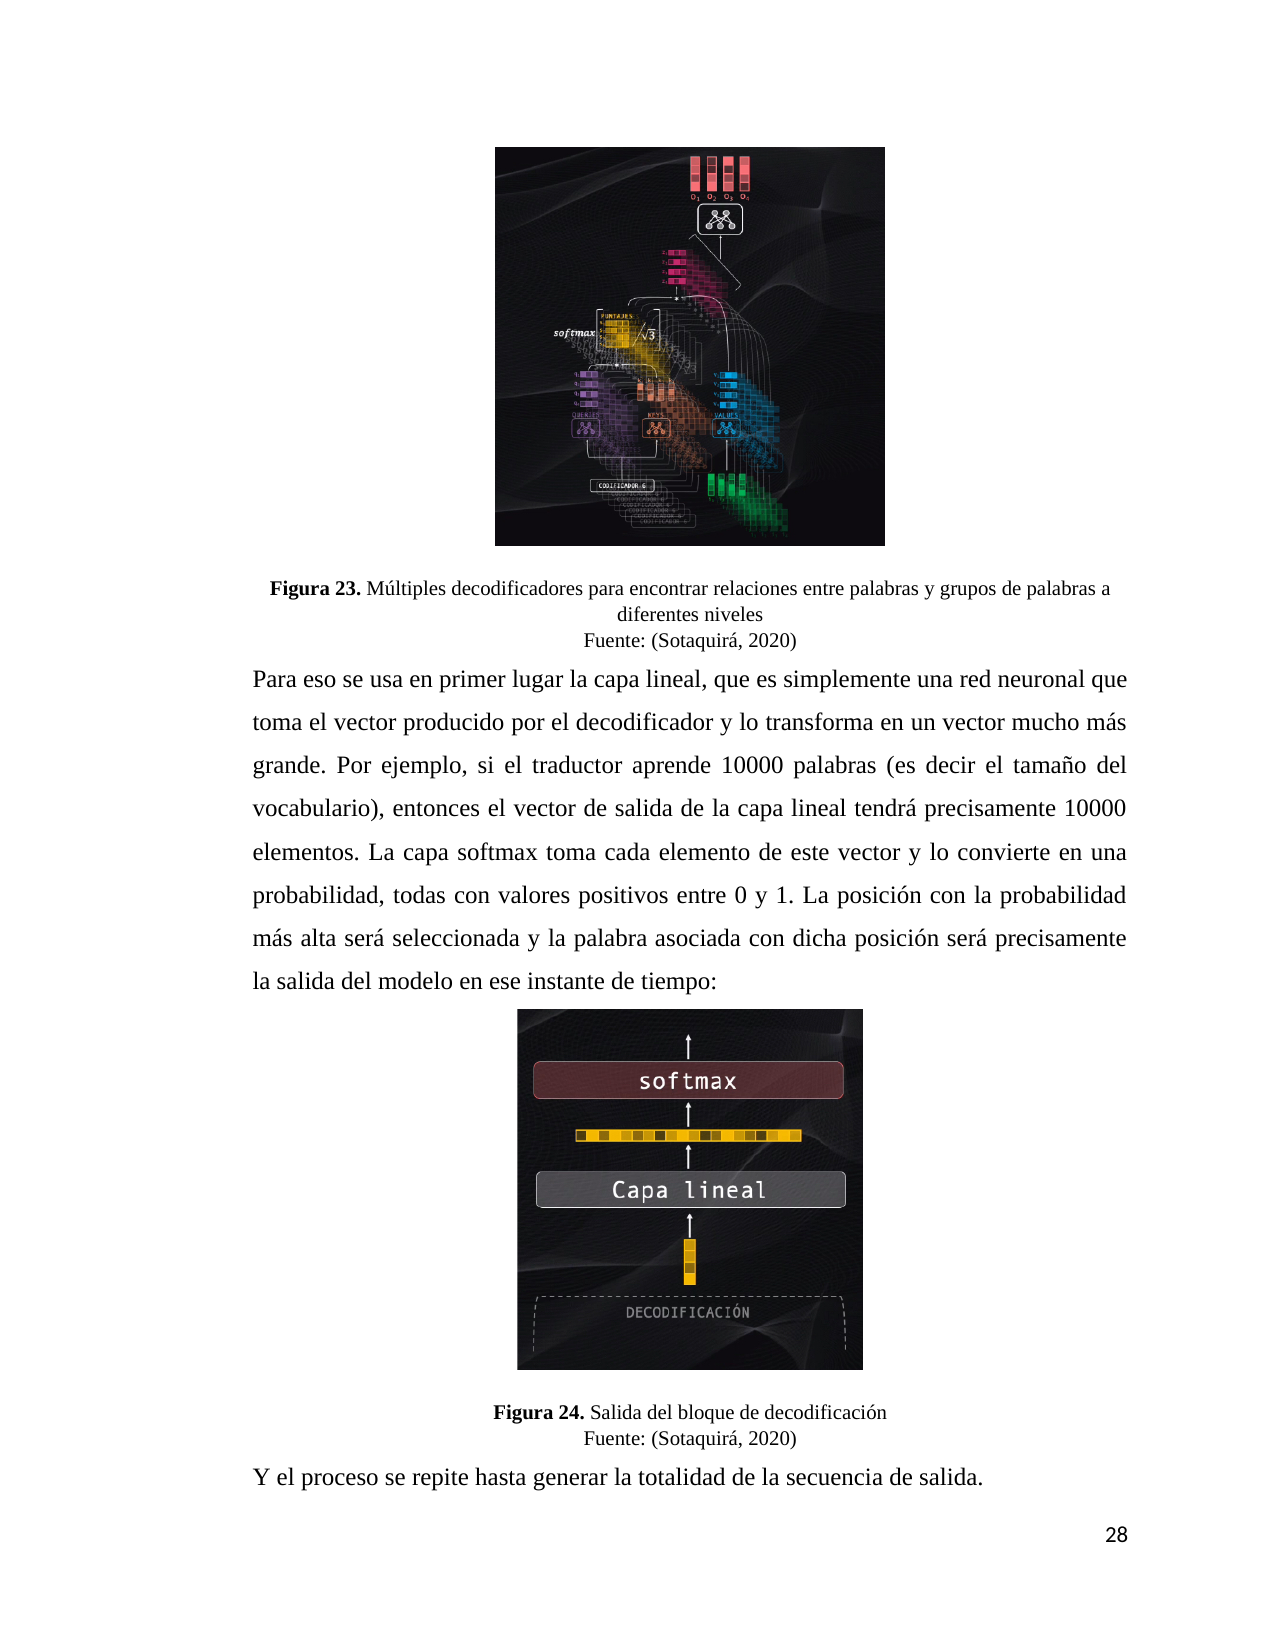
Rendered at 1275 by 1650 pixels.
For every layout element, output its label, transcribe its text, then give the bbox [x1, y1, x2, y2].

list Y el proceso se repite hasta generar la totalidad de la secuencia de salida. [252, 1462, 1128, 1491]
list Fuente: [252, 1426, 1128, 1450]
text Figura 23. Múltiples decodificadores para encontrar relaciones entre palabras y grupos de palabras a diferentes niveles [252, 576, 1128, 626]
list Para eso se usa en primer lugar la capa lineal, que es simplemente una red neuronal que toma el vector producido por el decodificador y lo transforma en un vector mucho más grande. Por ejemplo, si el traductor aprende 10000 palabras (es decir el tamaño del vocabulario), entonces el vector de salida de la capa lineal tendrá precisamente 10000 elementos. La capa softmax toma cada elemento de este vector y lo convierte en una probabilidad, todas con valores positivos entre 0 y 1. La posición con la probabilidad más alta será seleccionada y la palabra asociada con dicha posición será precisamente la salida del modelo en ese instante de tiempo: [252, 664, 1128, 995]
picture [517, 1009, 863, 1370]
list Fuente: [252, 628, 1128, 652]
text Figura 24. Salida del bloque de decodificación [252, 1400, 1128, 1424]
picture [495, 147, 885, 546]
